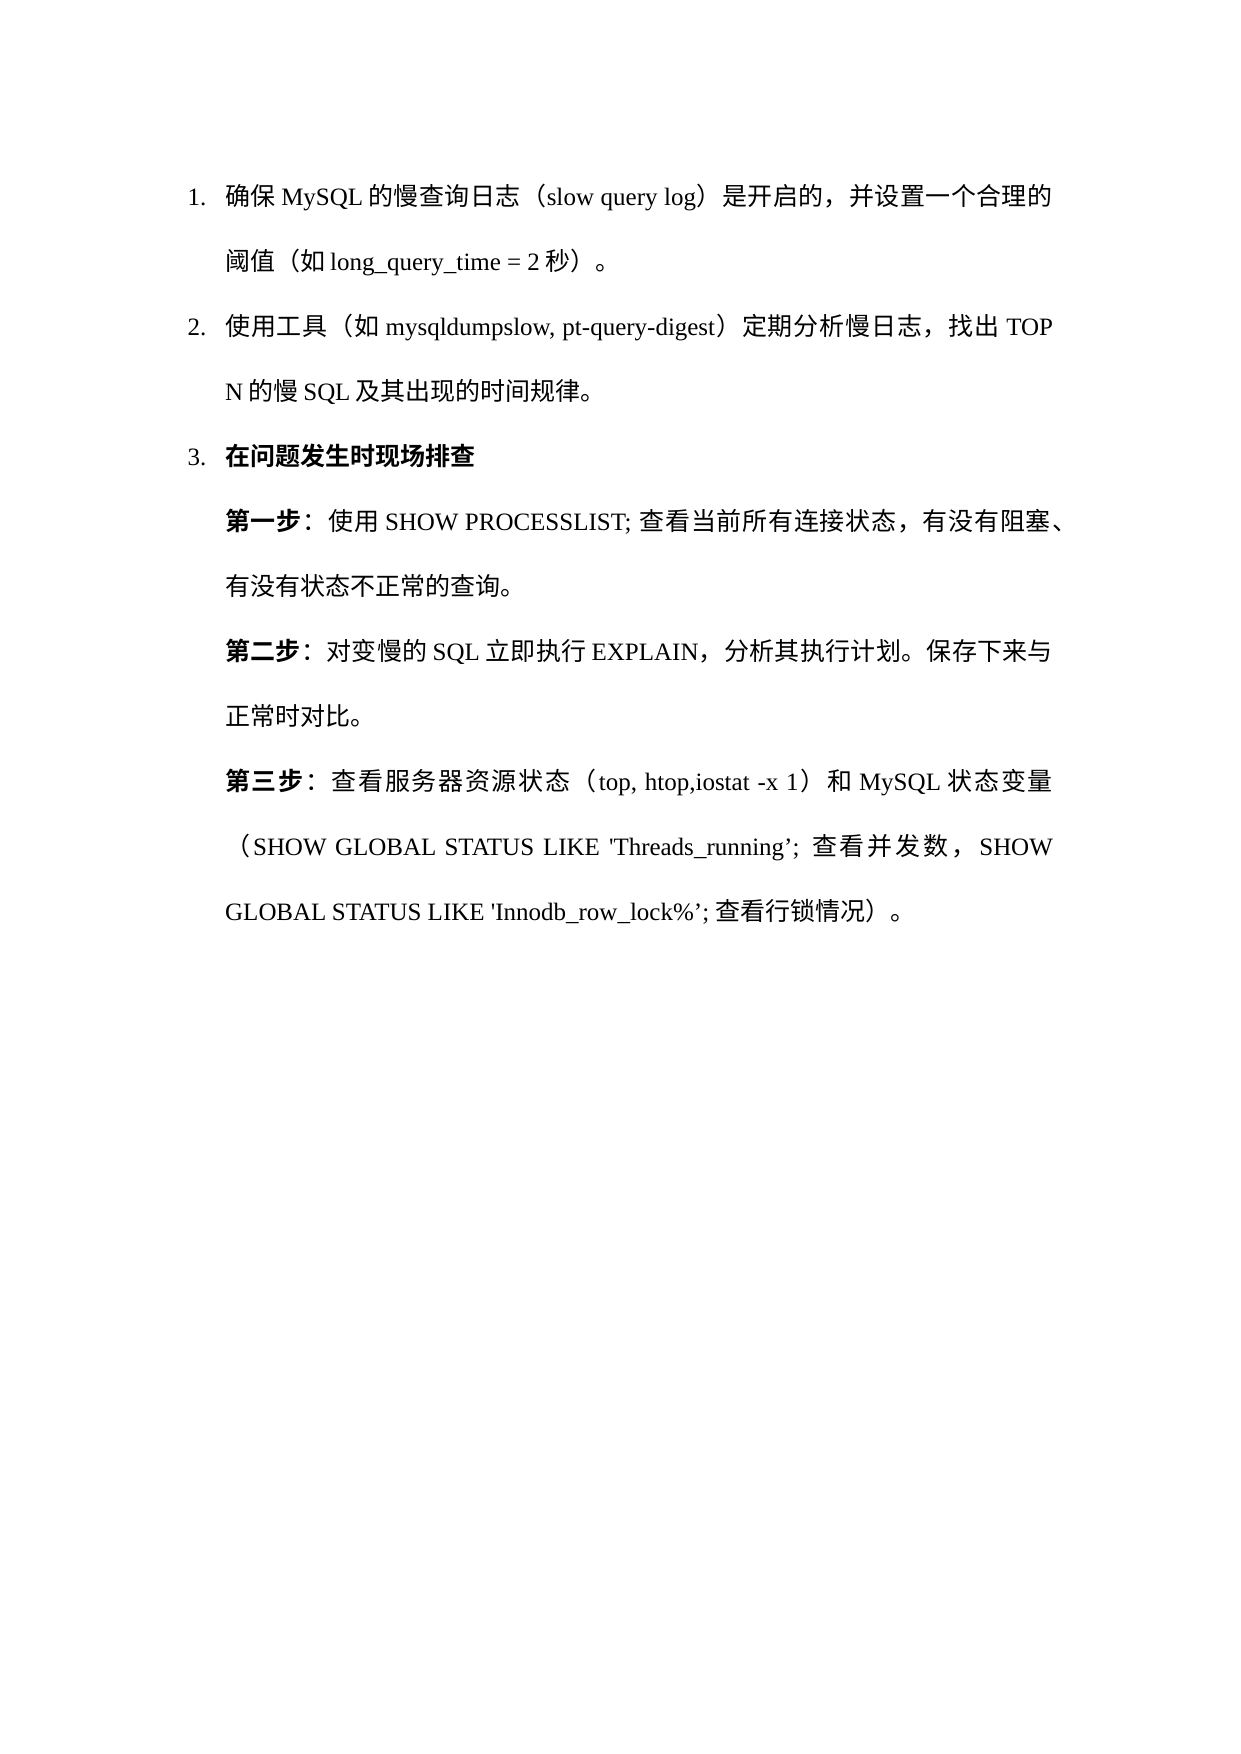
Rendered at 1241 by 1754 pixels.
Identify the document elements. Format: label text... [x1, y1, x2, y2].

text 第一步：使用SHOW PROCESSLIST; 查看当前所有连接状态，有没有阻塞、有没有状态不正常的查询。 [225, 487, 1053, 617]
text 第三步：查看服务器资源状态（top, htop,iostat -x 1）和MySQL状态变量（SHOW GLOBAL STATUS LIKE 'Threads_running’; 查看并发数，SHOW GLOBAL STATUS LIKE 'Innodb_row_lock%’; 查看行锁情况）。 [225, 747, 1053, 942]
list 使用工具（如mysqldumpslow, pt-query-digest）定期分析慢日志，找出TOP N的慢SQL及其出现的时间规律。 [187, 292, 1053, 422]
list 在问题发生时现场排查 [187, 422, 1053, 487]
list 确保MySQL的慢查询日志（slow query log）是开启的，并设置一个合理的阈值（如long_query_time = 2秒）。 [187, 162, 1053, 292]
text 第二步：对变慢的SQL立即执行EXPLAIN，分析其执行计划。保存下来与正常时对比。 [225, 617, 1053, 747]
